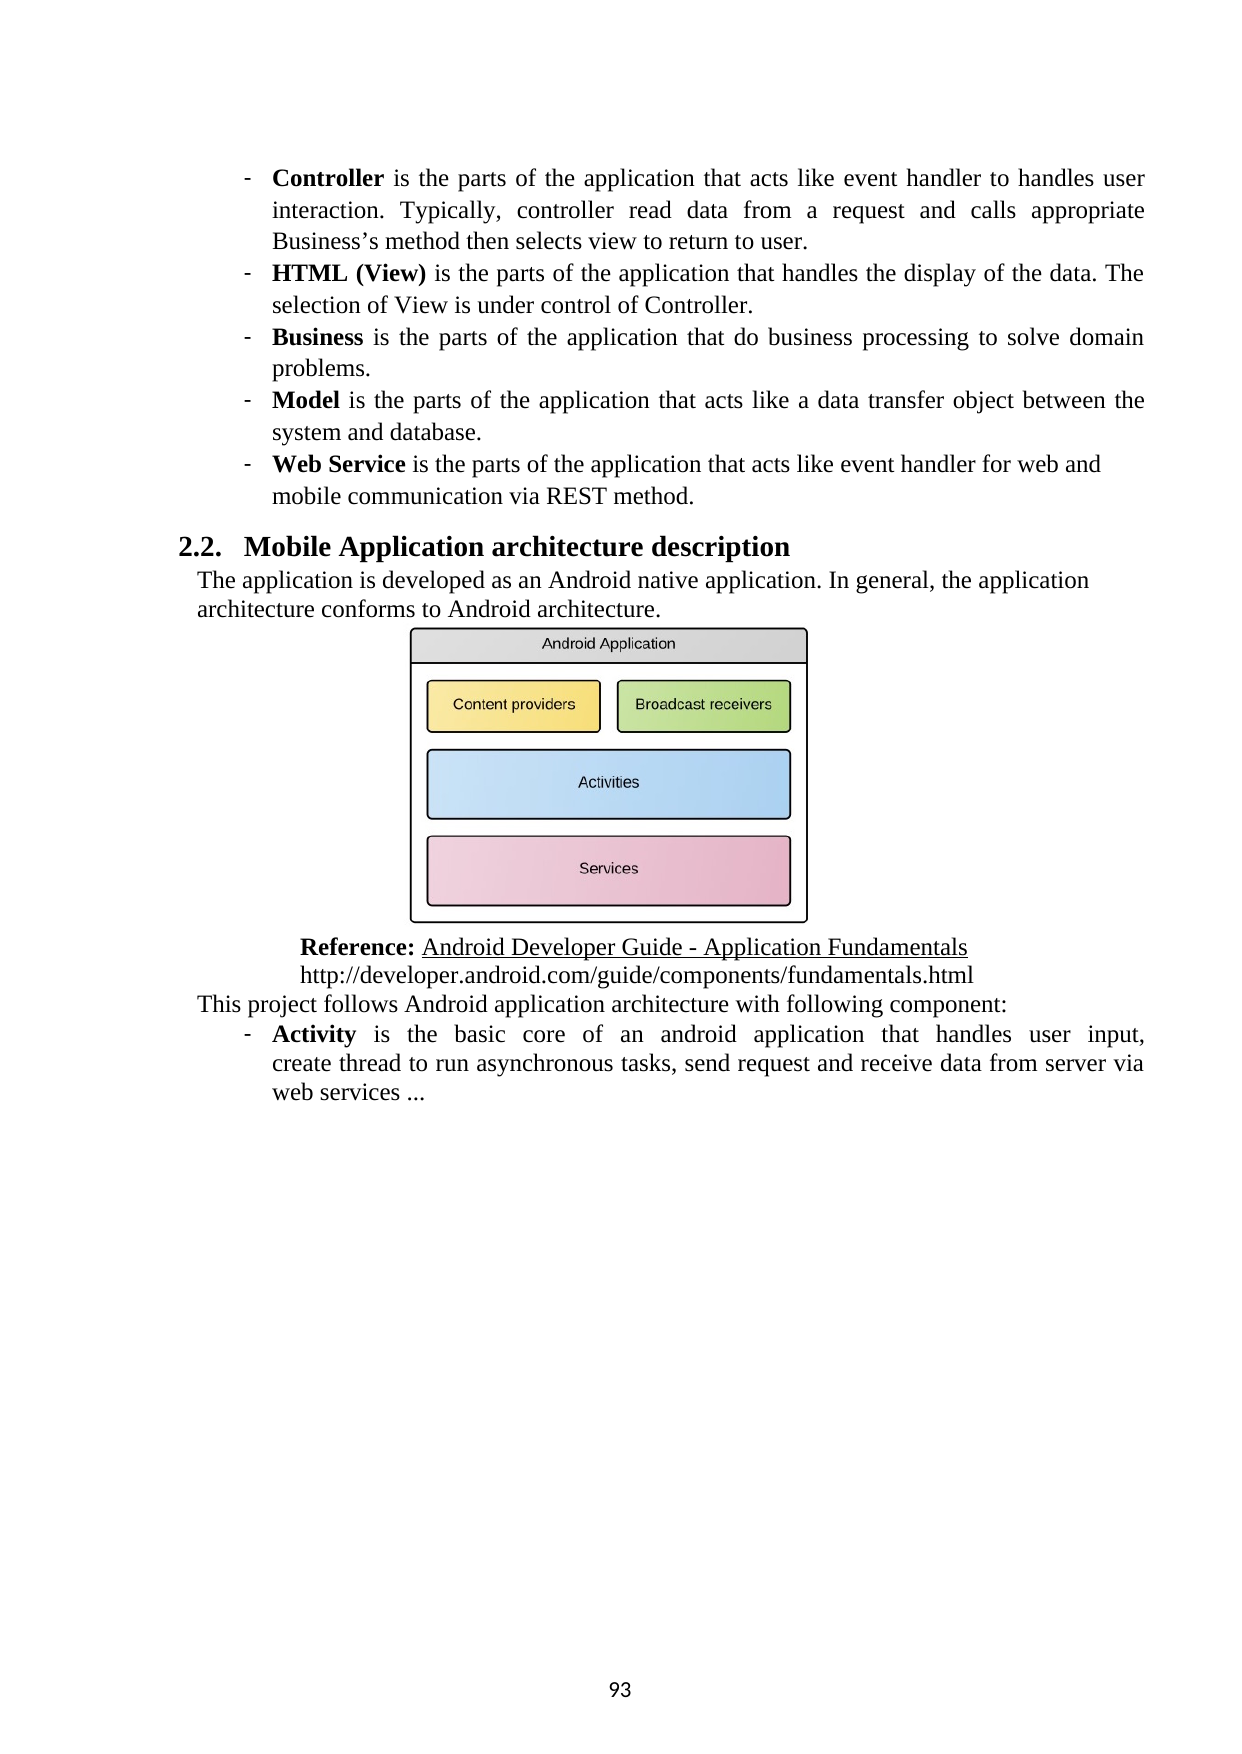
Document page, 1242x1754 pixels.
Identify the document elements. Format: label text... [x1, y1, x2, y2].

list Controller is the parts of the application that acts like event handler to handles user interaction. Typically, controller read data from a request and calls appropriate Business’s method then selects view to return to user. [244, 162, 1146, 254]
subtitle Mobile Application architecture description [169, 529, 1146, 562]
text Reference: Android Developer Guide - Application Fundamentals [169, 932, 1146, 960]
text The application is developed as an Android native application. In general, the application architecture conforms to Android architecture. [197, 565, 1146, 623]
text http://developer.android.com/guide/components/fundamentals.html [169, 960, 1146, 989]
list Model is the parts of the application that acts like a data transfer object between the system and database. [244, 384, 1146, 446]
picture [403, 622, 816, 932]
text This project follows Android application architecture with following component: [197, 989, 1146, 1018]
list Business is the parts of the application that do business processing to solve domain problems. [244, 321, 1146, 382]
list Activity is the basic core of an android application that handles user input, create thread to run asynchronous tasks, send request and receive data from server via web services ... [244, 1018, 1146, 1106]
list HTML (View) is the parts of the application that handles the display of the data. The selection of View is under control of Controller. [244, 257, 1146, 318]
list Web Service is the parts of the application that acts like event handler for web and mobile communication via REST method. [244, 448, 1146, 510]
